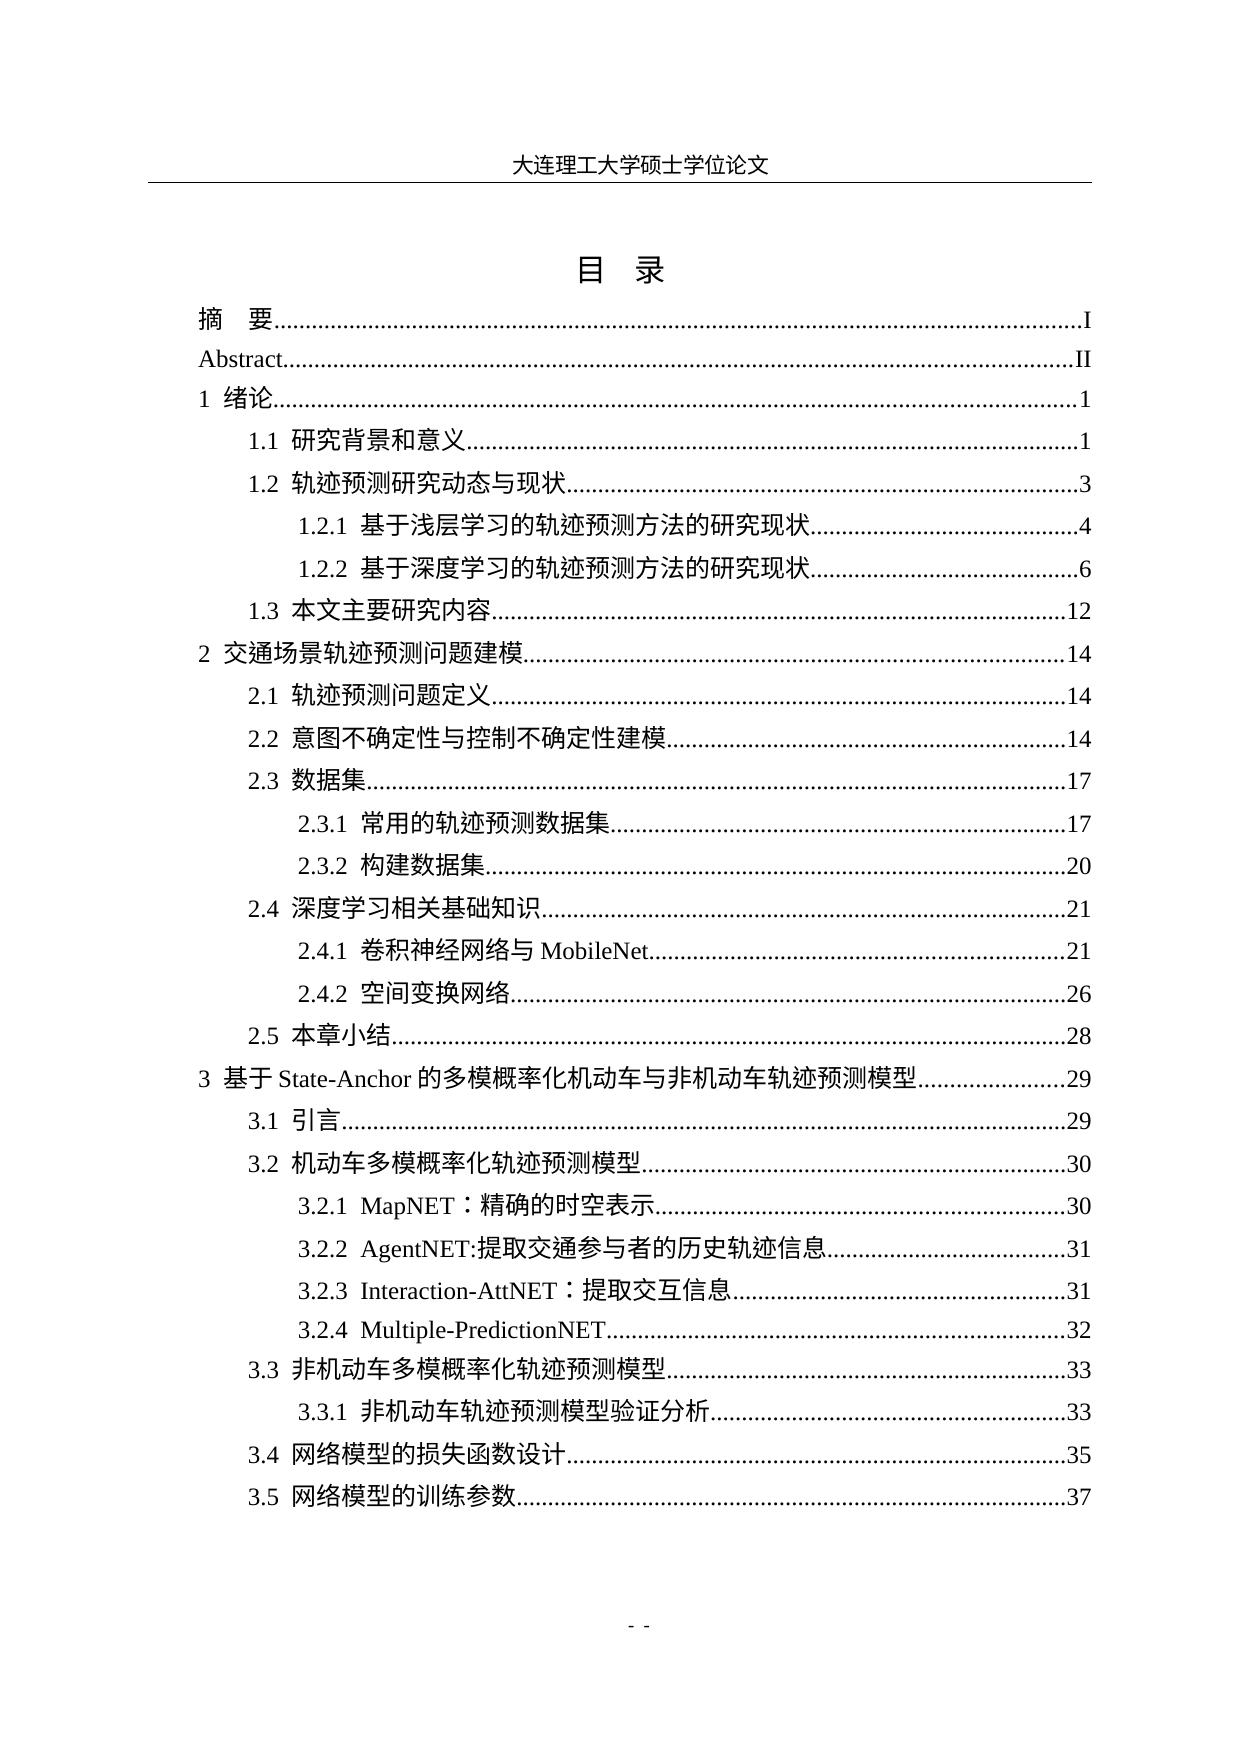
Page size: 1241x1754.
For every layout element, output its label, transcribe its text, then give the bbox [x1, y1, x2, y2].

text 3.3 非机动车多模概率化轨迹预测模型 33 [198, 1351, 1092, 1385]
text 1.3 本文主要研究内容 12 [198, 593, 1092, 627]
text 目 录 [148, 246, 1092, 291]
text 摘 要 I [198, 302, 1092, 336]
text 1.2.2 基于深度学习的轨迹预测方法的研究现状 6 [248, 550, 1092, 584]
text 3.3.1 非机动车轨迹预测模型验证分析 33 [248, 1394, 1092, 1428]
text 1.2.1 基于浅层学习的轨迹预测方法的研究现状 4 [248, 508, 1092, 542]
text 2 交通场景轨迹预测问题建模 14 [198, 635, 1092, 669]
text 1.1 研究背景和意义 1 [198, 423, 1092, 457]
text 3 基于State-Anchor 的多模概率化机动车与非机动车轨迹预测模型 29 [198, 1060, 1092, 1094]
text 3.2 机动车多模概率化轨迹预测模型 30 [198, 1145, 1092, 1179]
text 1.2 轨迹预测研究动态与现状 3 [198, 465, 1092, 499]
text 2.3.1 常用的轨迹预测数据集 17 [248, 805, 1092, 839]
text 3.2.1 MapNET：精确的时空表示 30 [248, 1188, 1092, 1222]
text 2.4 深度学习相关基础知识 21 [198, 890, 1092, 924]
text 3.2.4 Multiple-PredictionNET 32 [248, 1315, 1092, 1344]
text 3.5 网络模型的训练参数 37 [198, 1479, 1092, 1513]
text 2.1 轨迹预测问题定义 14 [198, 678, 1092, 712]
text 2.4.1 卷积神经网络与MobileNet 21 [248, 933, 1092, 967]
text 3.2.2 AgentNET:提取交通参与者的历史轨迹信息 31 [248, 1230, 1092, 1264]
text 3.4 网络模型的损失函数设计 35 [198, 1436, 1092, 1470]
text 2.3.2 构建数据集 20 [248, 848, 1092, 882]
text Abstract II [198, 344, 1092, 373]
text 3.2.3 Interaction-AttNET：提取交互信息 31 [248, 1273, 1092, 1307]
text 1 绪论 1 [198, 380, 1092, 414]
text 3.1 引言 29 [198, 1103, 1092, 1137]
text 2.4.2 空间变换网络 26 [248, 975, 1092, 1009]
text 2.5 本章小结 28 [198, 1018, 1092, 1052]
text 2.3 数据集 17 [198, 763, 1092, 797]
text 2.2 意图不确定性与控制不确定性建模 14 [198, 720, 1092, 754]
